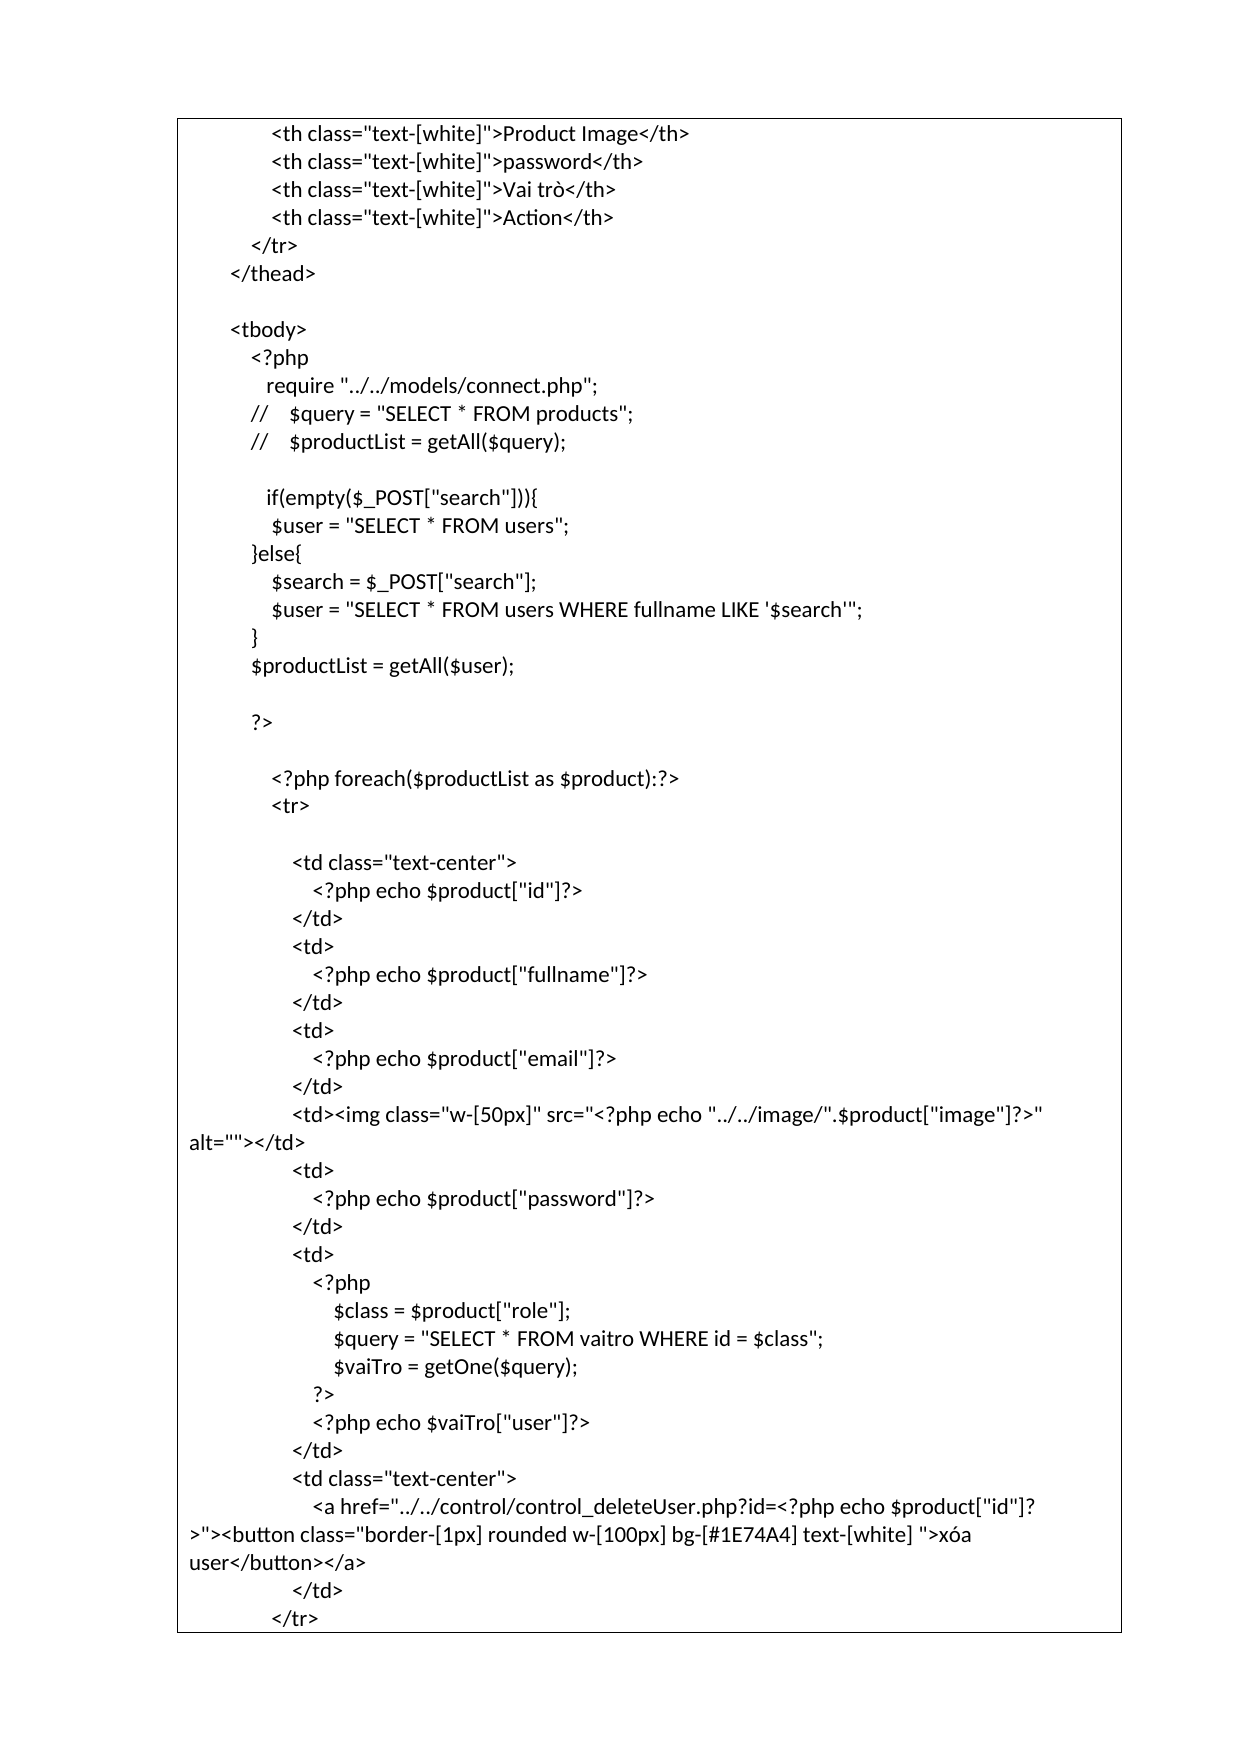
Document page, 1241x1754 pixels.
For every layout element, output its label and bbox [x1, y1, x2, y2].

table_header [178, 119, 1121, 1632]
